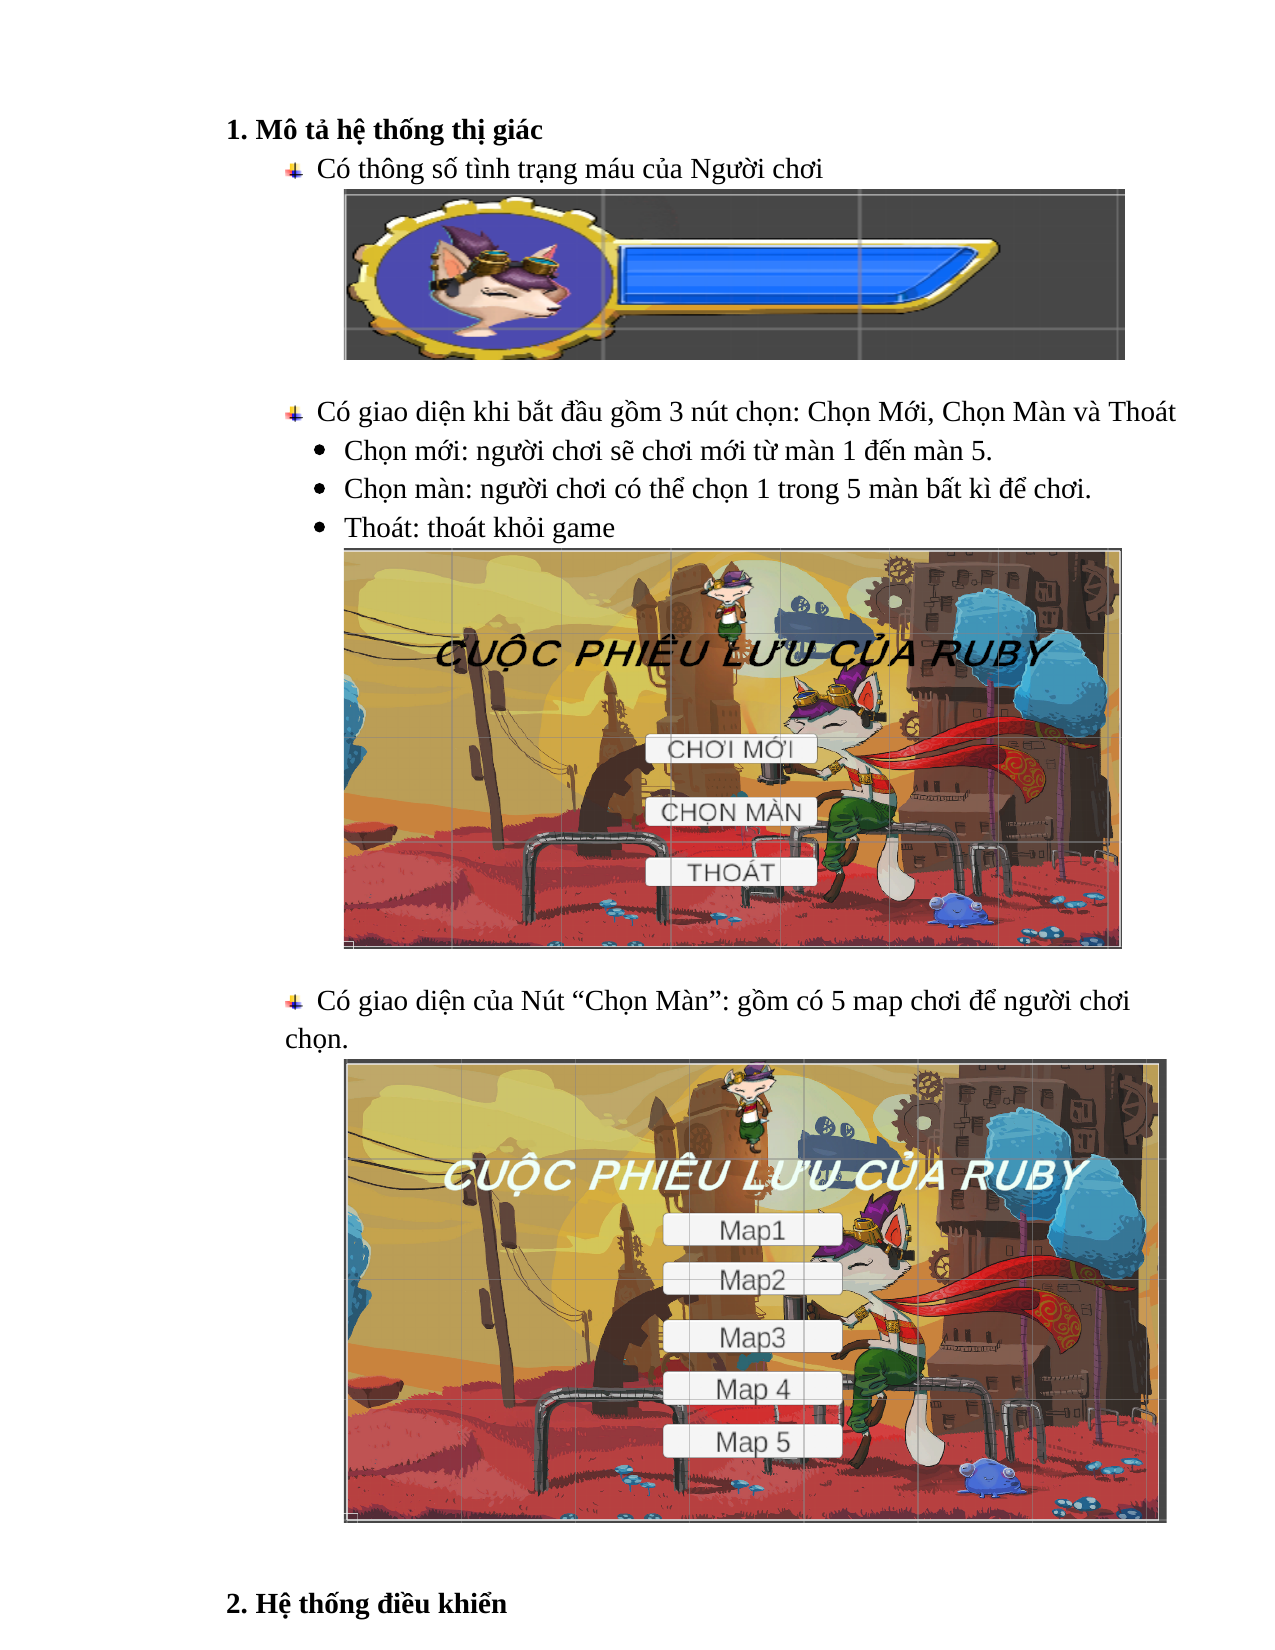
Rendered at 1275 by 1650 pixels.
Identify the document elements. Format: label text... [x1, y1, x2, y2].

picture [285, 404, 303, 422]
list Chọn mới: người chơi sẽ chơi mới từ màn 1 đến màn 5. [314, 433, 1183, 466]
picture [343, 189, 1125, 360]
list Có giao diện khi bắt đầu gồm 3 nút chọn: Chọn Mới, Chọn Màn và Thoát [285, 394, 1183, 428]
list Chọn màn: người chơi có thể chọn 1 trong 5 màn bất kì để chơi. [314, 471, 1183, 505]
picture [285, 993, 303, 1010]
subtitle Hệ thống điều khiển [226, 1587, 1183, 1620]
list Thoát: thoát khỏi game [314, 510, 1183, 544]
subtitle Mô tả hệ thống thị giác [226, 112, 1183, 146]
list Có giao diện của Nút “Chọn Màn”: gồm có 5 map chơi để người chơi chọn. [285, 983, 1183, 1055]
picture [285, 161, 303, 179]
picture [343, 548, 1122, 949]
list Có thông số tình trạng máu của Người chơi [285, 151, 1183, 184]
picture [343, 1059, 1167, 1523]
